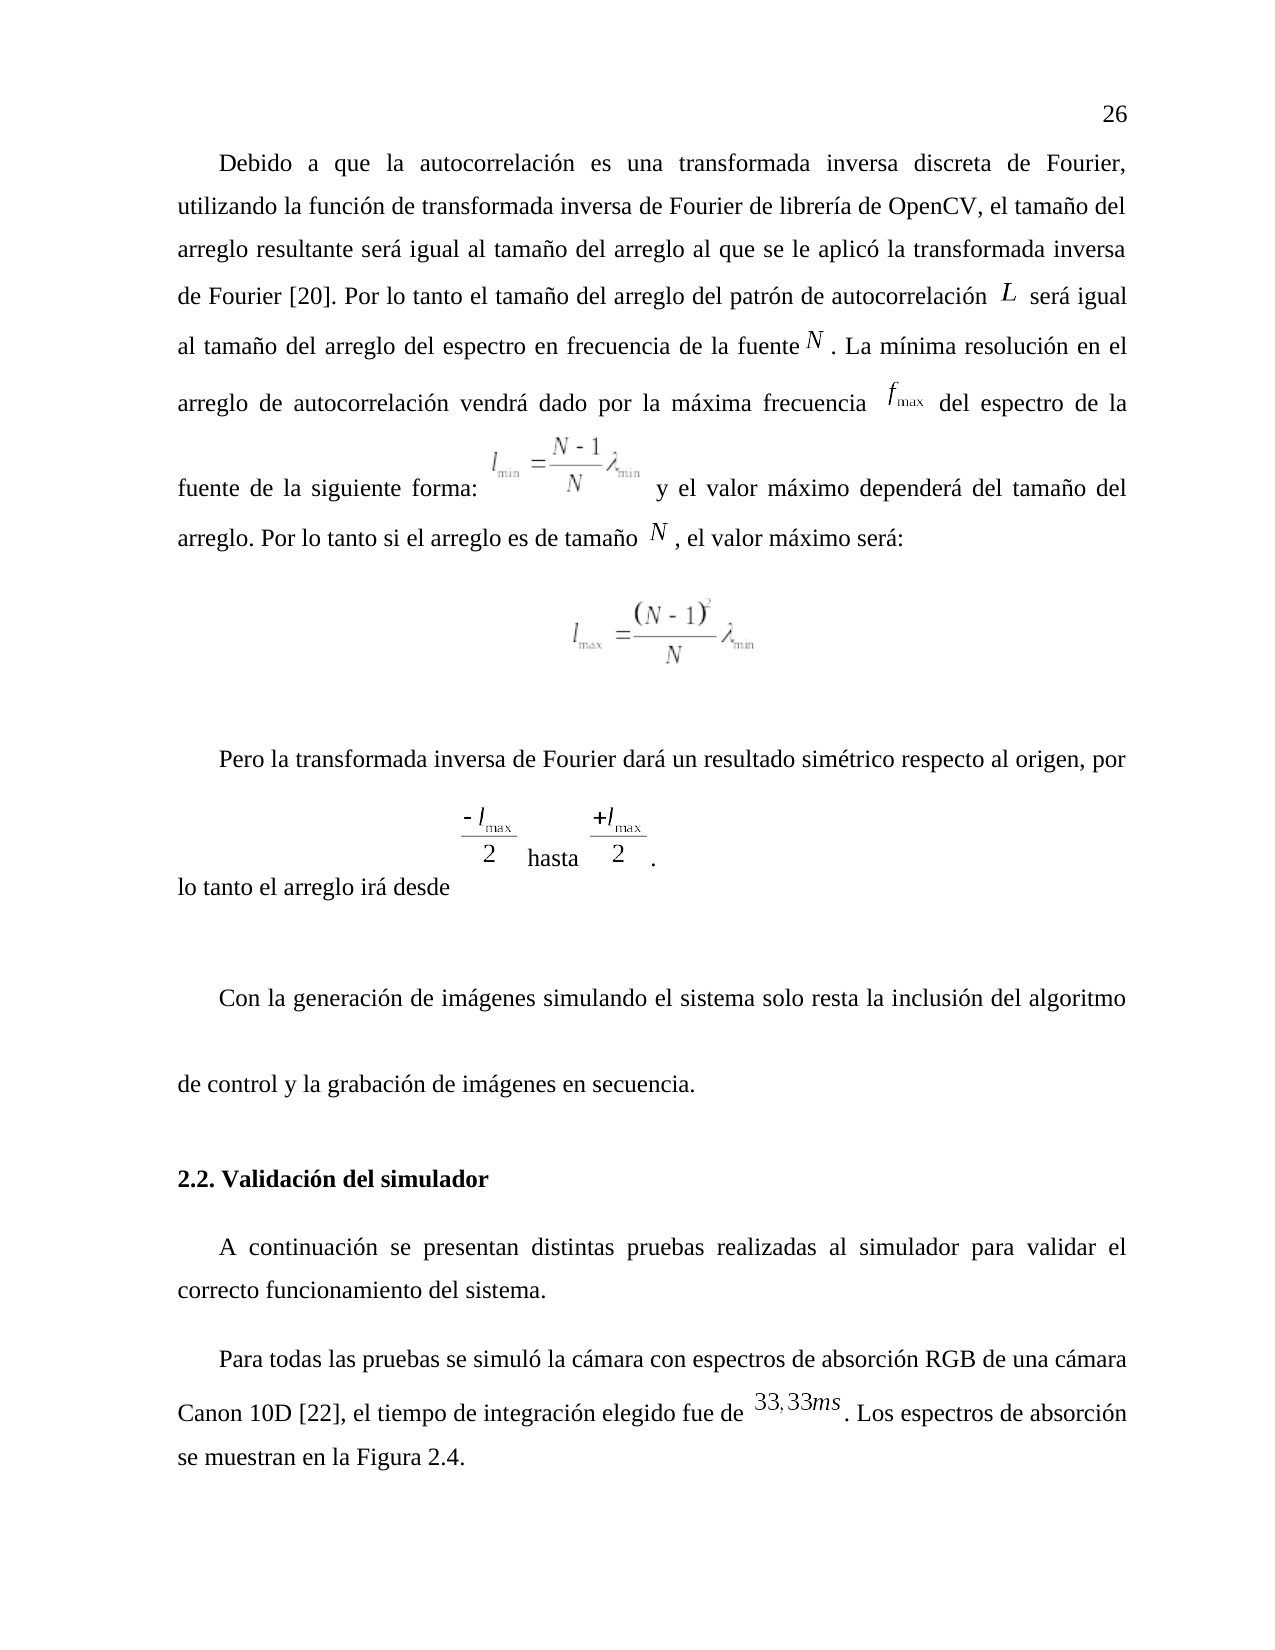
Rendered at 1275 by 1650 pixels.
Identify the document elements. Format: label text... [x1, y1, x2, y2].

text Pero la transformada inversa de Fourier dará un resultado simétrico respecto al origen, por lo tanto el arreglo irá desde hasta . [177, 715, 1127, 901]
text A continuación se presentan distintas pruebas realizadas al simulador para validar el correcto funcionamiento del sistema. [177, 1232, 1127, 1304]
text Con la generación de imágenes simulando el sistema solo resta la inclusión del algoritmo de control y la grabación de imágenes en secuencia. [177, 954, 1127, 1098]
subtitle Validación del simulador [177, 1164, 1127, 1193]
text Debido a que la autocorrelación es una transformada inversa discreta de Fourier, utilizando la función de transformada inversa de Fourier de librería de OpenCV, el tamaño del arreglo resultante será igual al tamaño del arreglo al que se le aplicó la transformada inversa de Fourier [20]. Por lo tanto el tamaño del arreglo del patrón de autocorrelación será igual al tamaño del arreglo del espectro en frecuencia de la fuente. La mínima resolución en el arreglo de autocorrelación vendrá dado por la máxima frecuencia del espectro de la fuente de la siguiente forma: y el valor máximo dependerá del tamaño del arreglo. Por lo tanto si el arreglo es de tamaño , el valor máximo será: [177, 148, 1127, 552]
